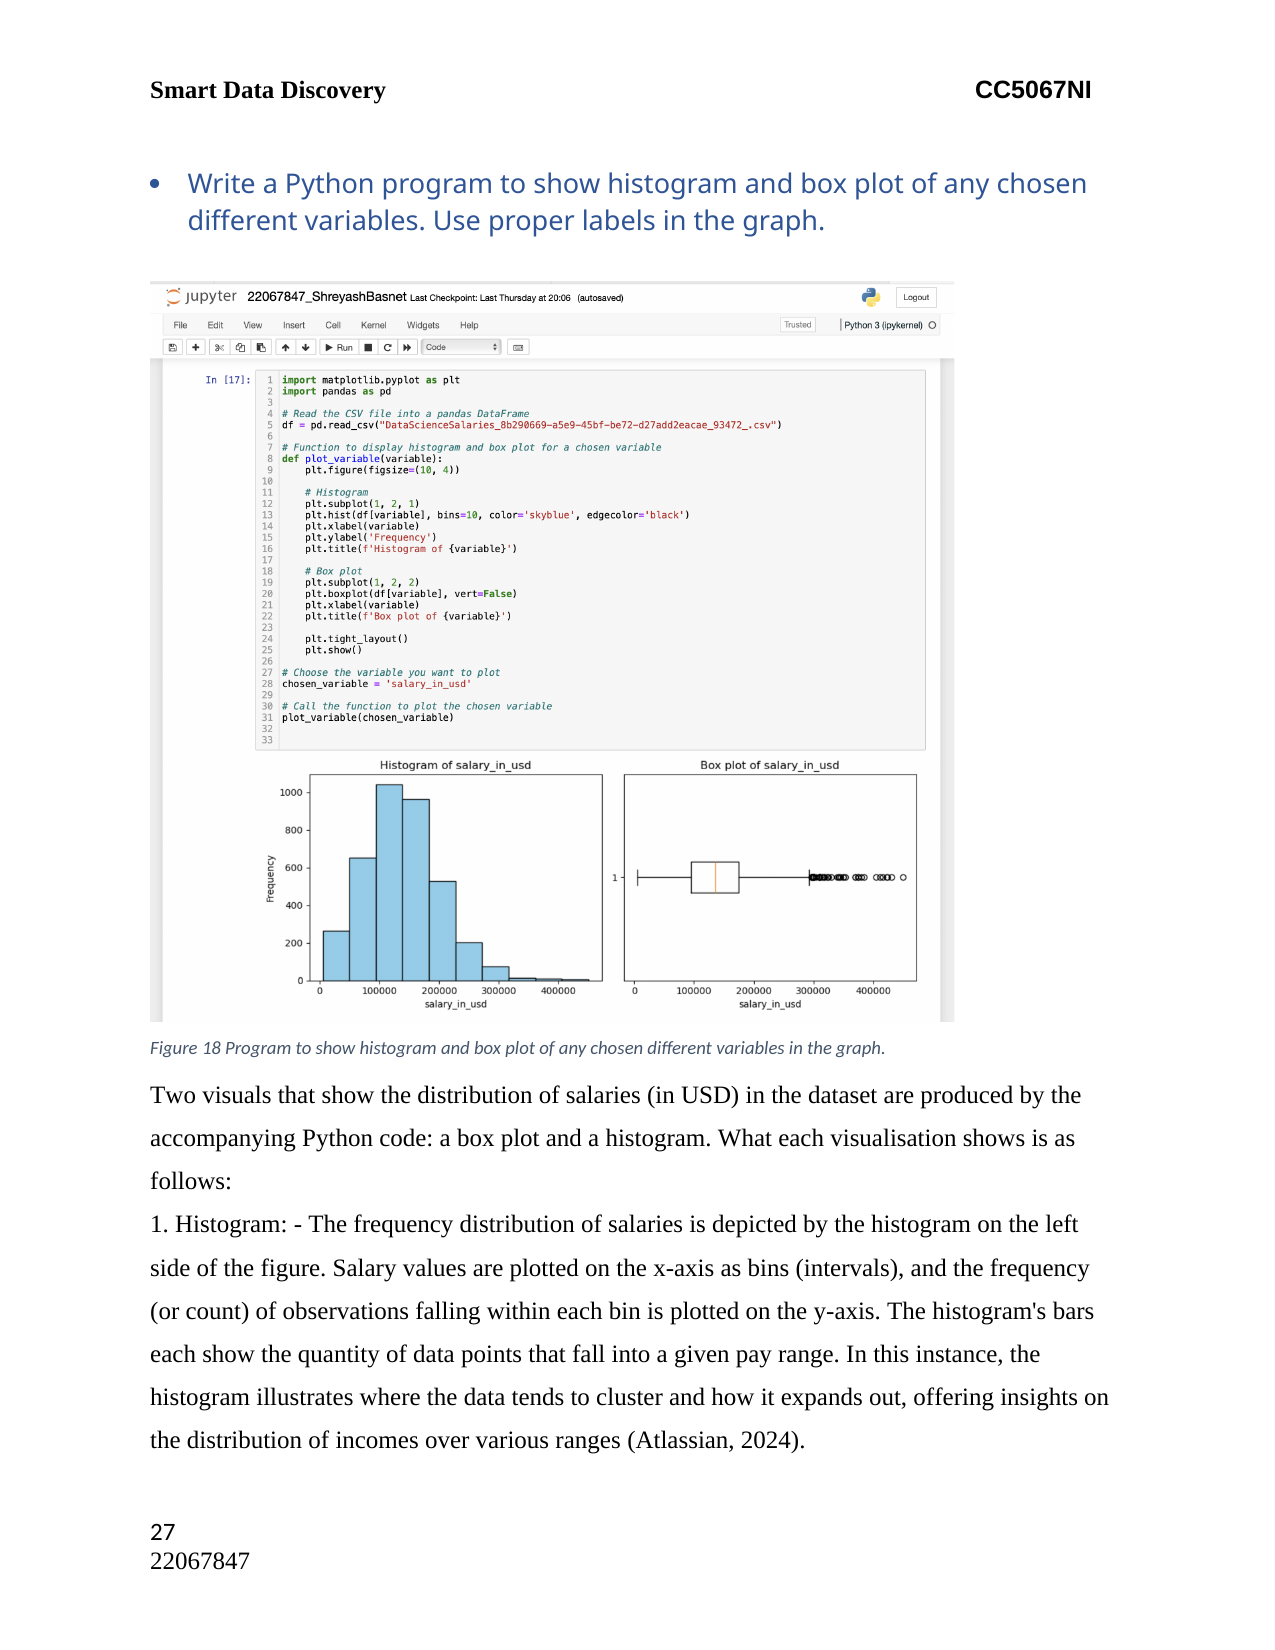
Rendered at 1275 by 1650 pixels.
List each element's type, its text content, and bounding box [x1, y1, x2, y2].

text Two visuals that show the distribution of salaries (in USD) in the dataset are produced by the accompanying Python code: a box plot and a histogram. What each visualisation shows is as follows: [150, 1080, 1125, 1195]
subtitle Write a Python program to show histogram and box plot of any chosen different variables. Use proper labels in the graph. [150, 165, 1125, 239]
text 1. Histogram: - The frequency distribution of salaries is depicted by the histogram on the left side of the figure. Salary values are plotted on the x-axis as bins (intervals), and the frequency (or count) of observations falling within each bin is plotted on the y-axis. The histogram's bars each show the quantity of data points that fall into a given pay range. In this instance, the histogram illustrates where the data tends to cluster and how it expands out, offering insights on the distribution of incomes over various ranges. [150, 1209, 1125, 1454]
picture [150, 281, 955, 1022]
